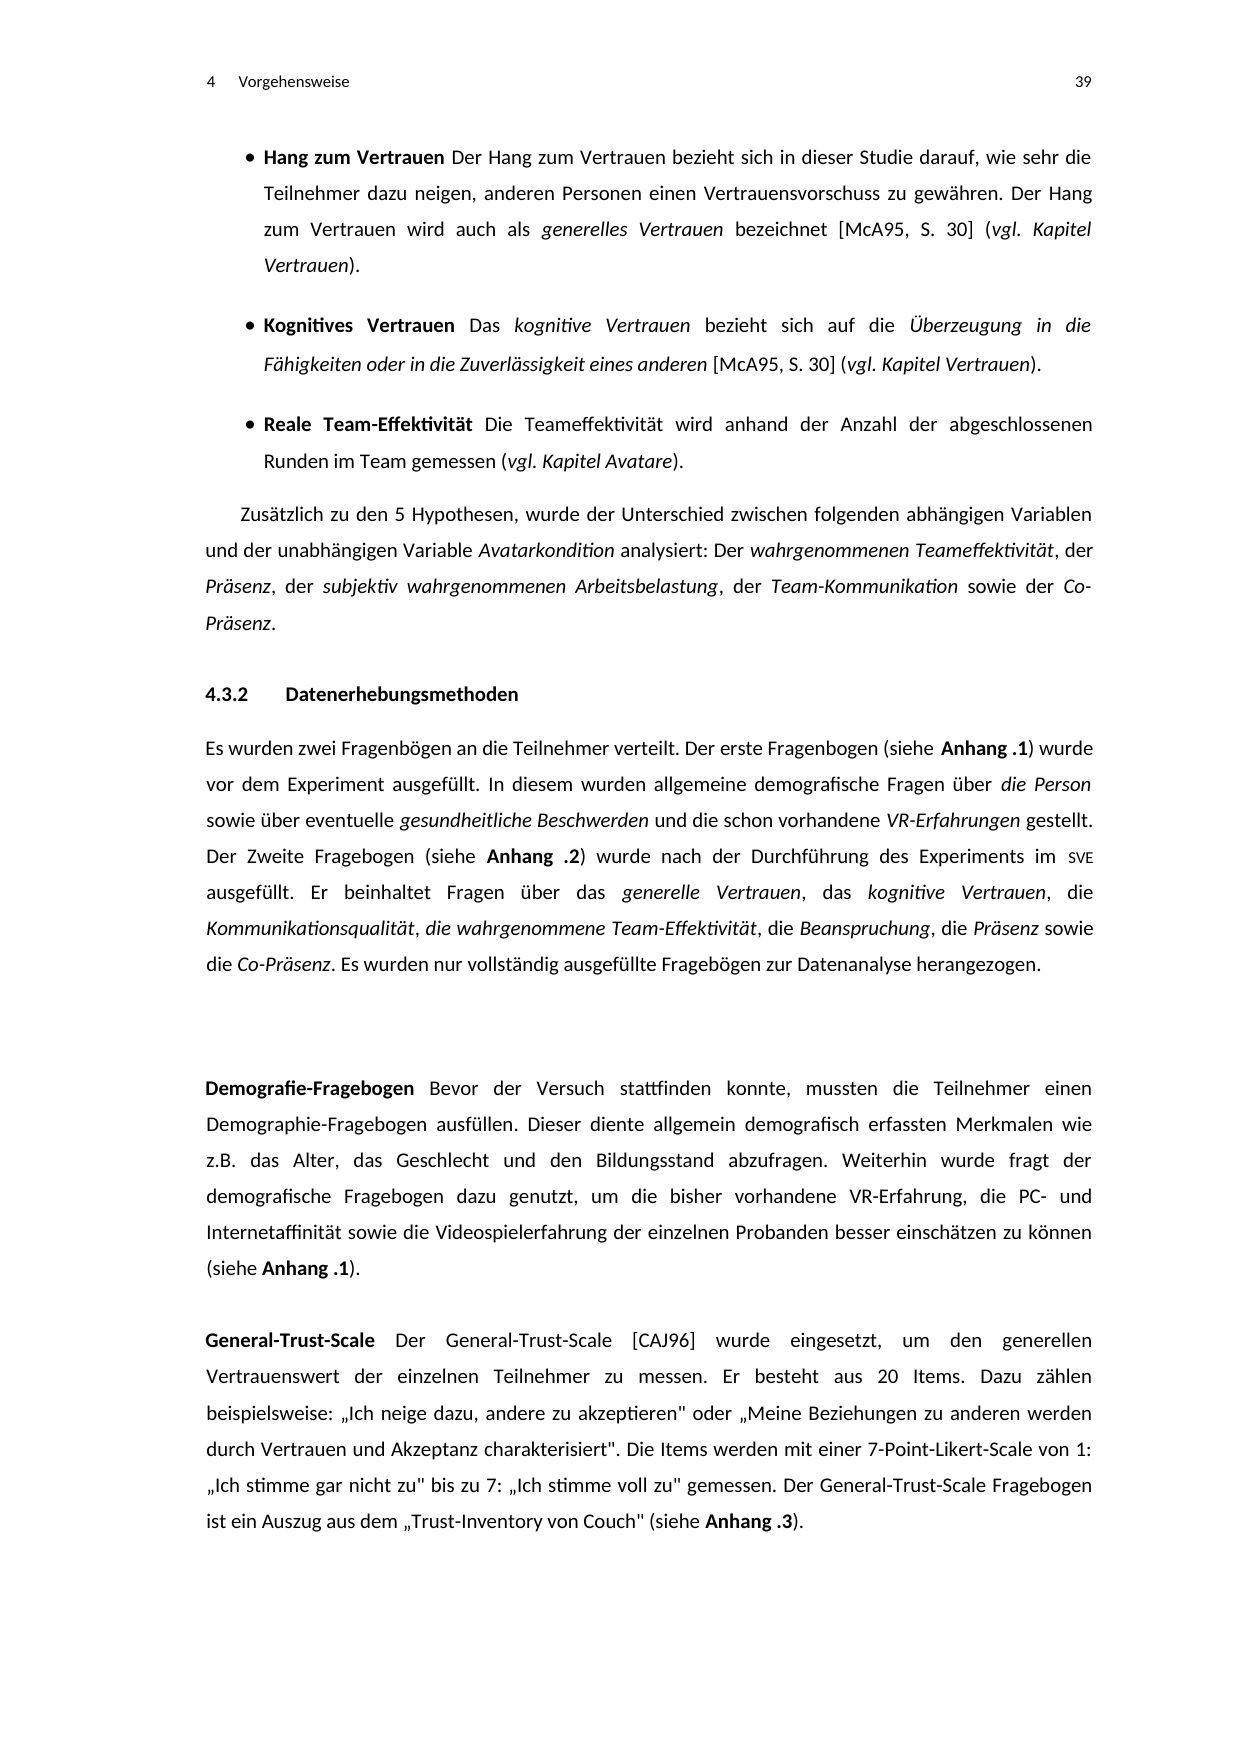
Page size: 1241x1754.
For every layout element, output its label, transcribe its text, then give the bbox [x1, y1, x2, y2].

text Es wurden zwei Fragenbögen an die Teilnehmer verteilt. Der erste Fragenbogen (siehe Anhang .1) wurde vor dem Experiment ausgefüllt. In diesem wurden allgemeine demografische Fragen über die Person sowie über eventuelle gesundheitliche Beschwerden und die schon vorhandene VR-Erfahrungen gestellt. Der Zweite Fragebogen (siehe Anhang .2) wurde nach der Durchführung des Experiments im SVE ausgefüllt. Er beinhaltet Fragen über das generelle Vertrauen, das kognitive Vertrauen, die Kommunikationsqualität, die wahrgenommene Team-Effektivität, die Beanspruchung, die Präsenz sowie die Co-Präsenz. Es wurden nur vollständig ausgefüllte Fragebögen zur Datenanalyse herangezogen. [205, 735, 1093, 977]
text General-Trust-Scale Der General-Trust-Scale [CAJ96] wurde eingesetzt, um den generellen Vertrauenswert der einzelnen Teilnehmer zu messen. Er besteht aus 20 Items. Dazu zählen beispielsweise: „Ich neige dazu, andere zu akzeptieren" oder „Meine Beziehungen zu anderen werden durch Vertrauen und Akzeptanz charakterisiert". Die Items werden mit einer 7-Point-Likert-Scale von 1: „Ich stimme gar nicht zu" bis zu 7: „Ich stimme voll zu" gemessen. Der General-Trust-Scale Fragebogen ist ein Auszug aus dem „Trust-Inventory von Couch" (siehe Anhang .3). [205, 1328, 1093, 1533]
list Kognitives Vertrauen Das kognitive Vertrauen bezieht sich auf die Überzeugung in die Fähigkeiten oder in die Zuverlässigkeit eines anderen [McA95, S. 30] (vgl. Kapitel Vertrauen). [244, 310, 1093, 377]
list Reale Team-Effektivität Die Teameffektivität wird anhand der Anzahl der abgeschlossenen Runden im Team gemessen (vgl. Kapitel Avatare). [244, 409, 1093, 473]
list Hang zum Vertrauen Der Hang zum Vertrauen bezieht sich in dieser Studie darauf, wie sehr die Teilnehmer dazu neigen, anderen Personen einen Vertrauensvorschuss zu gewähren. Der Hang zum Vertrauen wird auch als generelles Vertrauen bezeichnet [McA95, S. 30] (vgl. Kapitel Vertrauen). [244, 142, 1093, 278]
text Zusätzlich zu den 5 Hypothesen, wurde der Unterschied zwischen folgenden abhängigen Variablen und der unabhängigen Variable Avatarkondition analysiert: Der wahrgenommenen Teameffektivität, der Präsenz, der subjektiv wahrgenommenen Arbeitsbelastung, der Team-Kommunikation sowie der Co-Präsenz. [205, 502, 1093, 635]
text Demografie-Fragebogen Bevor der Versuch stattfinden konnte, mussten die Teilnehmer einen Demographie-Fragebogen ausfüllen. Dieser diente allgemein demografisch erfassten Merkmalen wie z.B. das Alter, das Geschlecht und den Bildungsstand abzufragen. Weiterhin wurde fragt der demografische Fragebogen dazu genutzt, um die bisher vorhandene VR-Erfahrung, die PC- und Internetaffinität sowie die Videospielerfahrung der einzelnen Probanden besser einschätzen zu können (siehe Anhang .1). [205, 1075, 1093, 1281]
text 4.3.2 Datenerhebungsmethoden [205, 682, 1133, 707]
